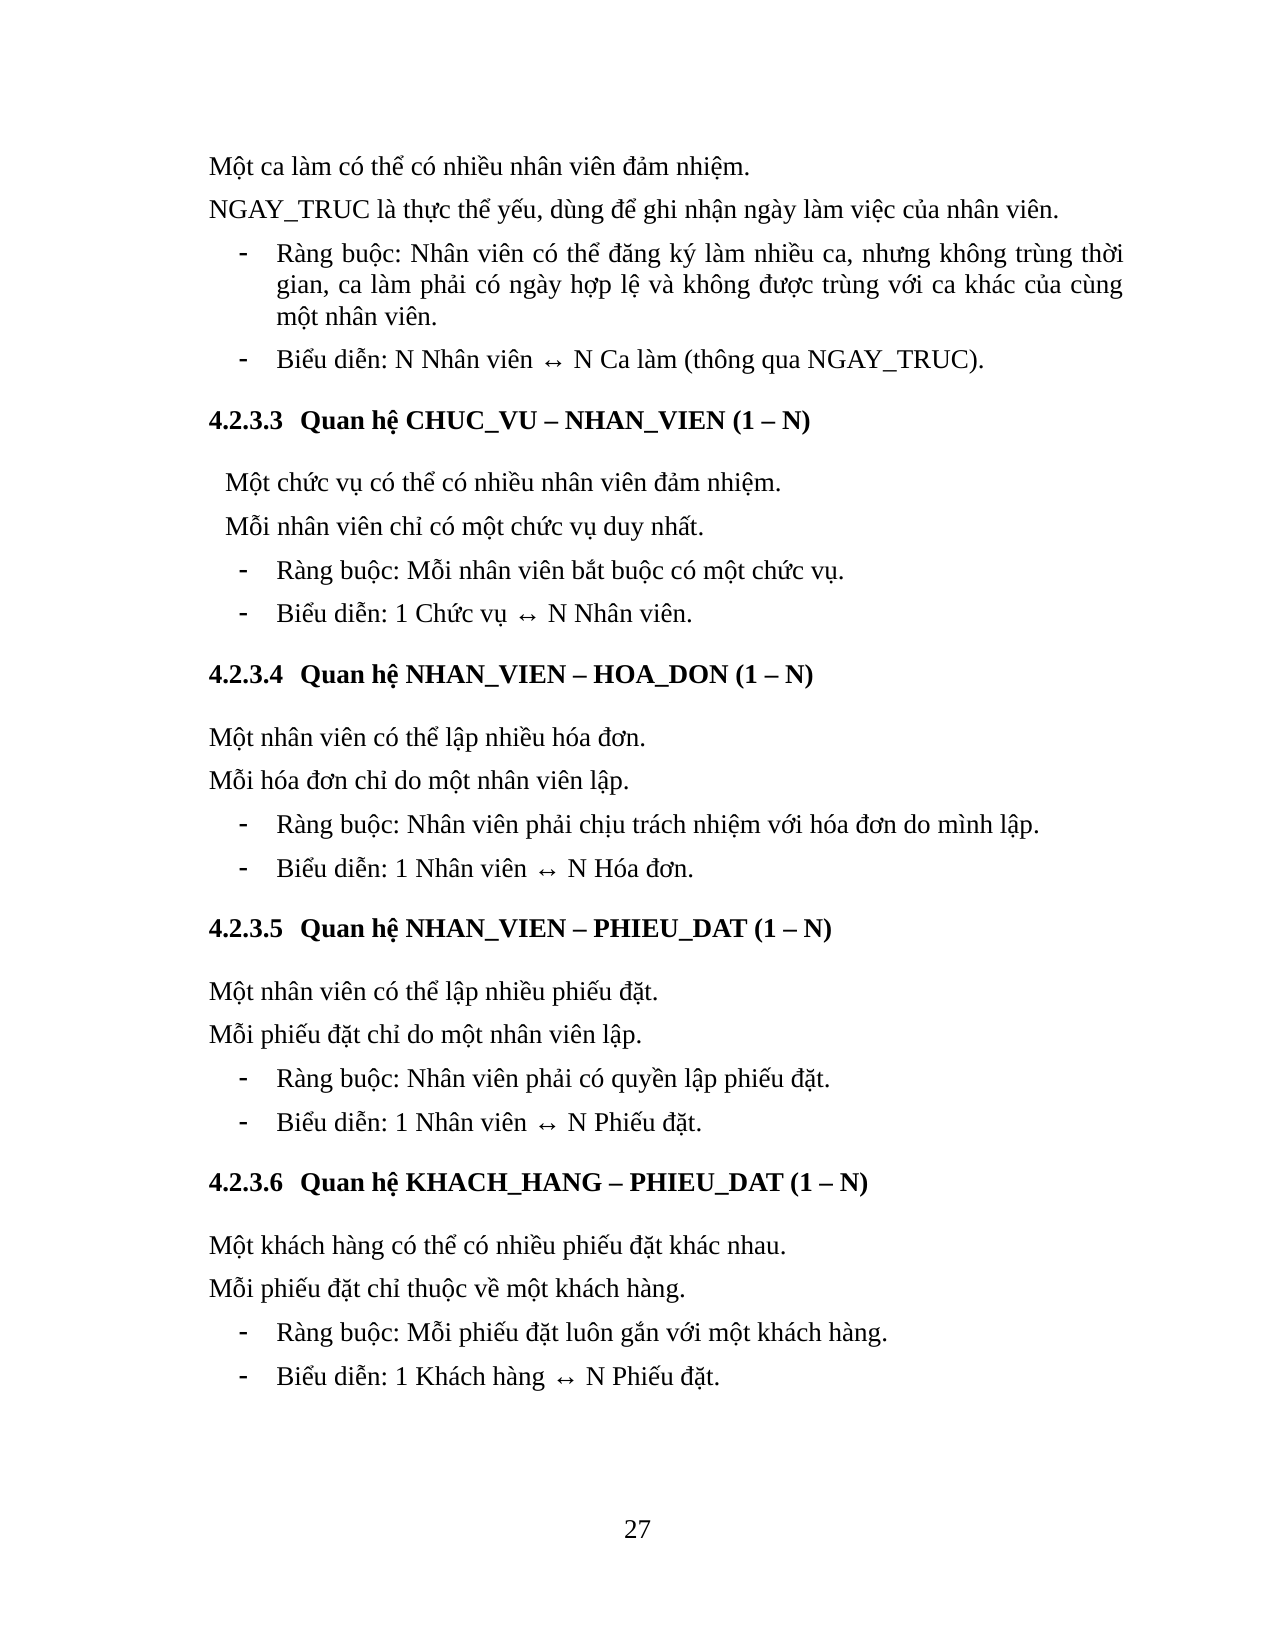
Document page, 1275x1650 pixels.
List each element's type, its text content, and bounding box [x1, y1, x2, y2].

list Biểu diễn: 1 Khách hàng ↔ N Phiếu đặt. [238, 1360, 1125, 1391]
list Mỗi nhân viên chỉ có một chức vụ duy nhất. [225, 510, 1125, 541]
text Mỗi hóa đơn chỉ do một nhân viên lập. [208, 764, 1125, 795]
subtitle Quan hệ NHAN_VIEN – PHIEU_DAT (1 – N) [208, 912, 1125, 943]
subtitle Quan hệ KHACH_HANG – PHIEU_DAT (1 – N) [208, 1166, 1125, 1197]
list Một ca làm có thể có nhiều nhân viên đảm nhiệm. [208, 150, 1125, 181]
list Một chức vụ có thể có nhiều nhân viên đảm nhiệm. [225, 466, 1125, 498]
list Ràng buộc: Nhân viên phải có quyền lập phiếu đặt. [238, 1062, 1125, 1093]
list Ràng buộc: Nhân viên có thể đăng ký làm nhiều ca, nhưng không trùng thời gian, ca làm phải có ngày hợp lệ và không được trùng với ca khác của cùng một nhân viên. [238, 237, 1125, 331]
list Biểu diễn: N Nhân viên ↔ N Ca làm (thông qua NGAY_TRUC). [238, 343, 1125, 374]
list Biểu diễn: 1 Nhân viên ↔ N Phiếu đặt. [238, 1106, 1125, 1137]
list Ràng buộc: Mỗi nhân viên bắt buộc có một chức vụ. [238, 554, 1125, 585]
text NGAY_TRUC là thực thể yếu, dùng để ghi nhận ngày làm việc của nhân viên. [208, 194, 1125, 225]
list Ràng buộc: Nhân viên phải chịu trách nhiệm với hóa đơn do mình lập. [238, 808, 1125, 839]
list Mỗi phiếu đặt chỉ do một nhân viên lập. [208, 1018, 1125, 1049]
text Một nhân viên có thể lập nhiều hóa đơn. [208, 721, 1125, 752]
subtitle Quan hệ NHAN_VIEN – HOA_DON (1 – N) [208, 658, 1125, 689]
list Biểu diễn: 1 Nhân viên ↔ N Hóa đơn. [238, 852, 1125, 883]
list Một nhân viên có thể lập nhiều phiếu đặt. [208, 975, 1125, 1006]
list Biểu diễn: 1 Chức vụ ↔ N Nhân viên. [238, 597, 1125, 629]
subtitle Quan hệ CHUC_VU – NHAN_VIEN (1 – N) [208, 404, 1125, 435]
list Một khách hàng có thể có nhiều phiếu đặt khác nhau. [208, 1229, 1125, 1260]
list Ràng buộc: Mỗi phiếu đặt luôn gắn với một khách hàng. [238, 1316, 1125, 1347]
list Mỗi phiếu đặt chỉ thuộc về một khách hàng. [208, 1273, 1125, 1304]
